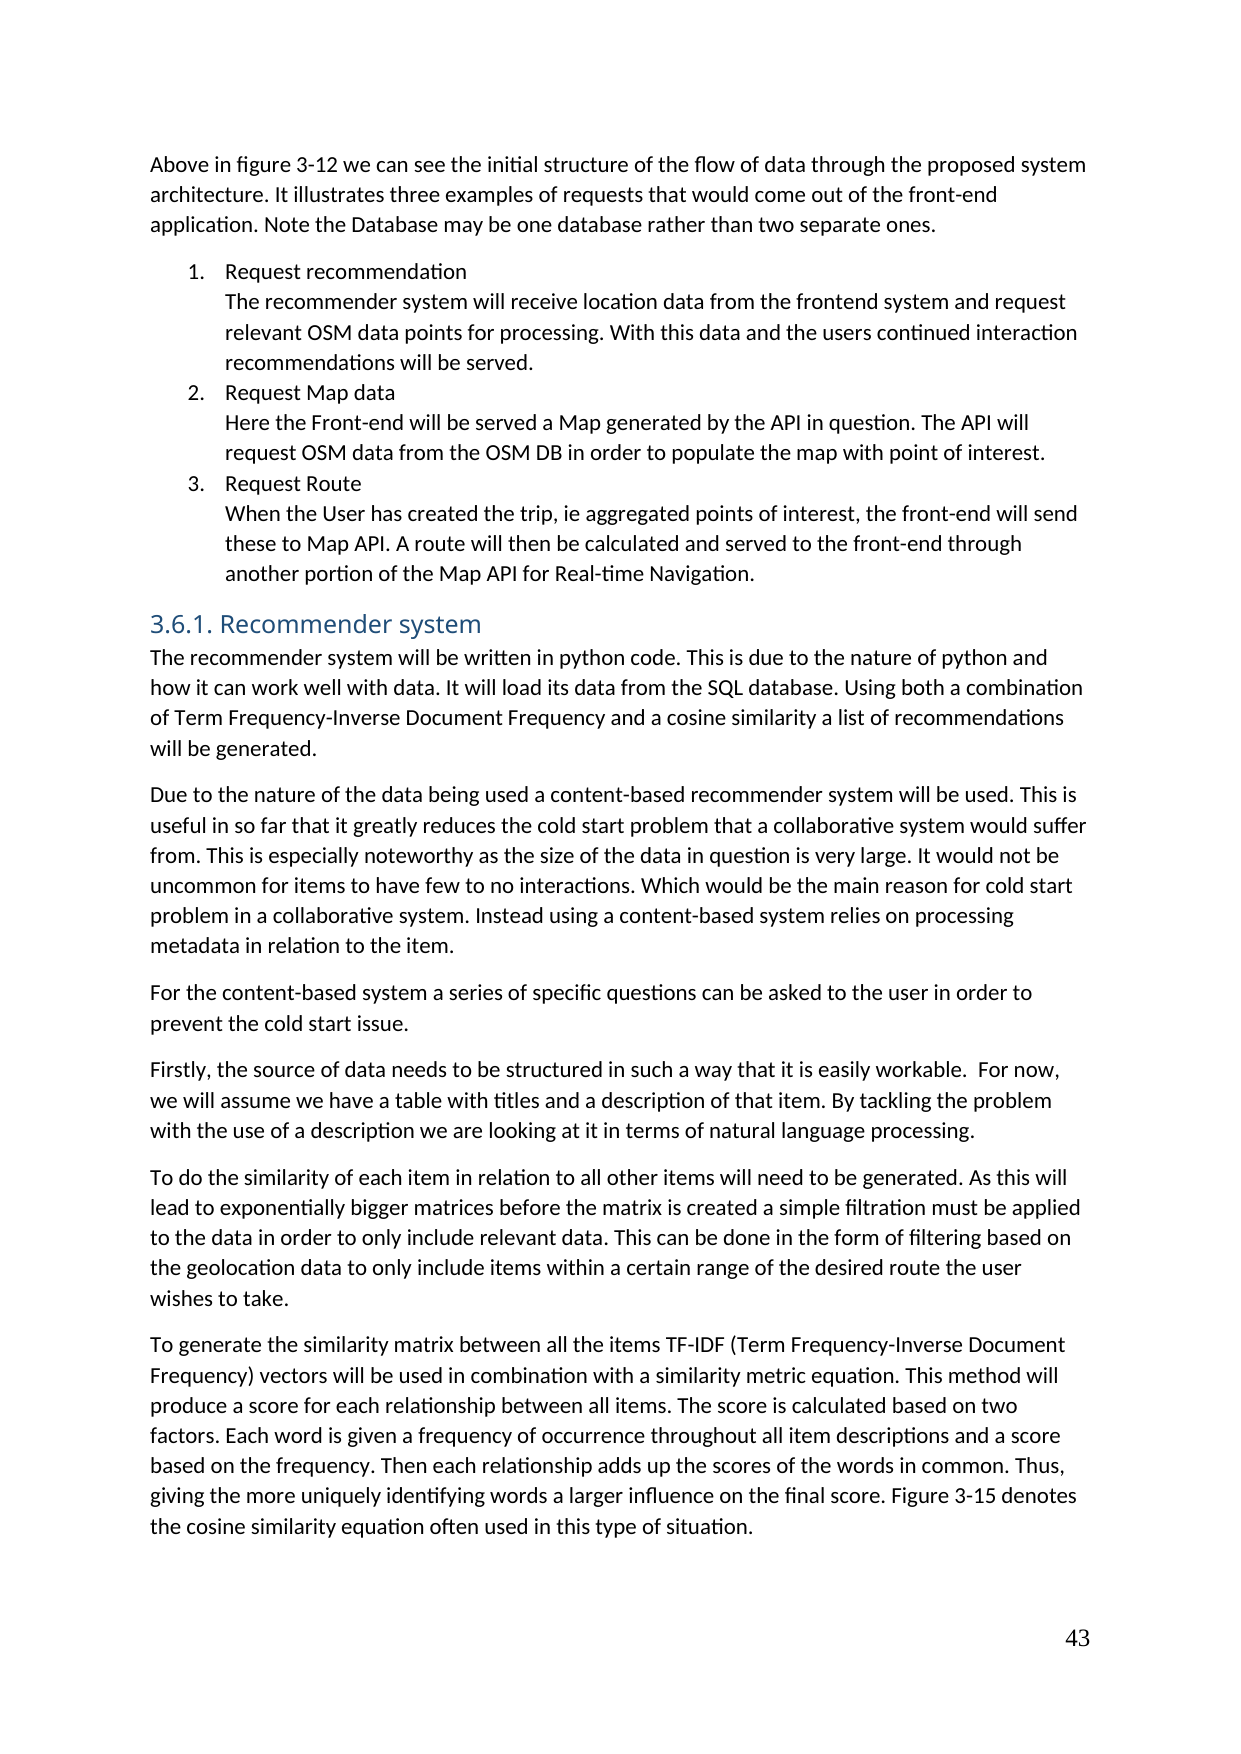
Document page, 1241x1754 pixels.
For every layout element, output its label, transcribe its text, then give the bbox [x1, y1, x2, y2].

text For the content-based system a series of specific questions can be asked to the user in order to prevent the cold start issue. [150, 978, 1090, 1037]
text To generate the similarity matrix between all the items TF-IDF (Term Frequency-Inverse Document Frequency) vectors will be used in combination with a similarity metric equation. This method will produce a score for each relationship between all items. The score is calculated based on two factors. Each word is given a frequency of occurrence throughout all item descriptions and a score based on the frequency. Then each relationship adds up the scores of the words in common. Thus, giving the more uniquely identifying words a larger influence on the final score. Figure 3-15 denotes the cosine similarity equation often used in this type of situation. [150, 1331, 1090, 1540]
text Above in figure 3-12 we can see the initial structure of the flow of data through the proposed system architecture. It illustrates three examples of requests that would come out of the front-end application. Note the Database may be one database rather than two separate ones. [150, 150, 1090, 238]
list Request Route When the User has created the trip, ie aggregated points of interest, the front-end will send these to Map API. A route will then be calculated and served to the front-end through another portion of the Map API for Real-time Navigation. [187, 469, 1090, 587]
text Firstly, the source of data needs to be structured in such a way that it is easily workable. For now, we will assume we have a table with titles and a description of that item. By tackling the problem with the use of a description we are looking at it in terms of natural language processing. [150, 1056, 1090, 1144]
text To do the similarity of each item in relation to all other items will need to be generated. As this will lead to exponentially bigger matrices before the matrix is created a simple filtration must be applied to the data in order to only include relevant data. This can be done in the form of filtering based on the geolocation data to only include items within a certain range of the desired route the user wishes to take. [150, 1163, 1090, 1312]
text The recommender system will be written in python code. This is due to the nature of python and how it can work well with data. It will load its data from the SQL database. Using both a combination of Term Frequency-Inverse Document Frequency and a cosine similarity a list of recommendations will be generated. [150, 643, 1090, 762]
list Request Map data Here the Front-end will be served a Map generated by the API in question. The API will request OSM data from the OSM DB in order to populate the map with point of interest. [187, 378, 1090, 467]
list Request recommendation The recommender system will receive location data from the frontend system and request relevant OSM data points for processing. With this data and the users continued interaction recommendations will be served. [187, 257, 1090, 376]
text Due to the nature of the data being used a content-based recommender system will be used. This is useful in so far that it greatly reduces the cold start problem that a collaborative system would suffer from. This is especially noteworthy as the size of the data in question is very large. It would not be uncommon for items to have few to no interactions. Which would be the main reason for cold start problem in a collaborative system. Instead using a content-based system relies on processing metadata in relation to the item. [150, 781, 1090, 959]
subtitle 3.6.1. Recommender system [150, 606, 1090, 640]
